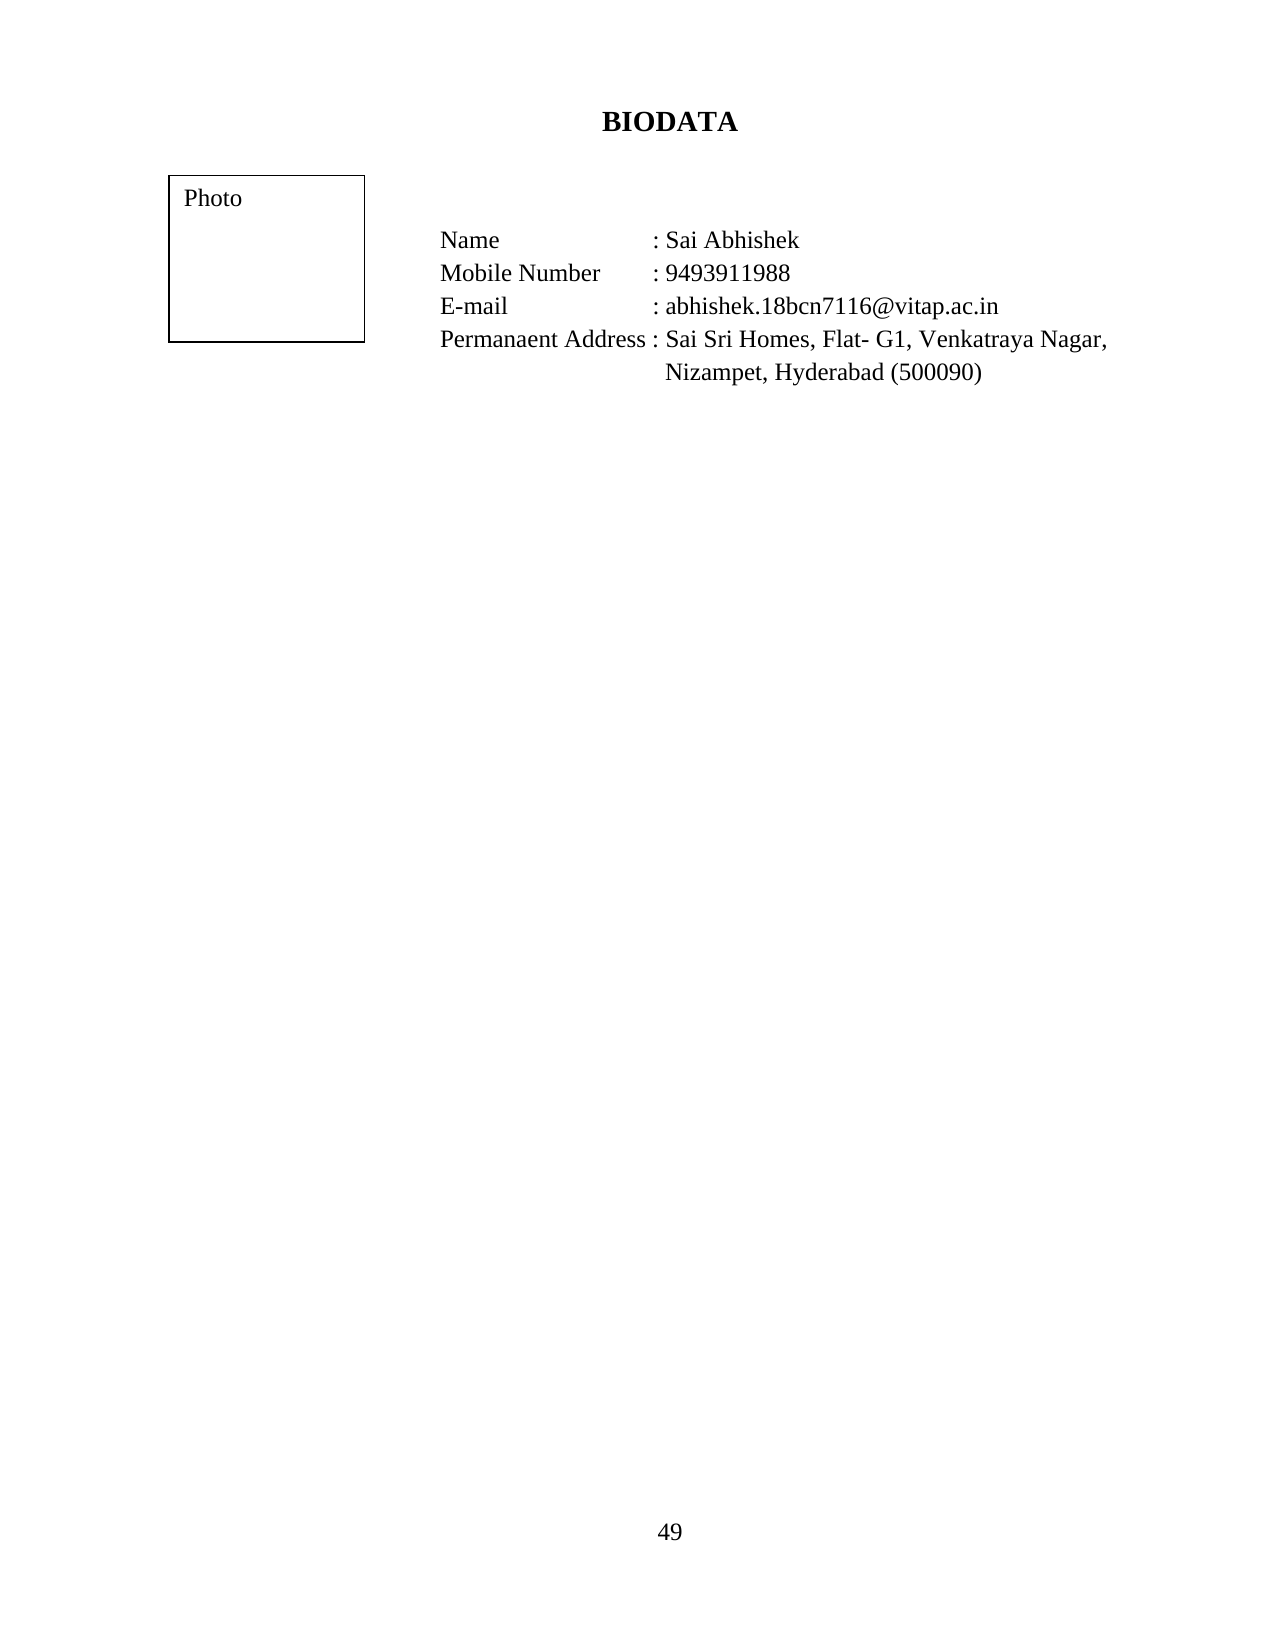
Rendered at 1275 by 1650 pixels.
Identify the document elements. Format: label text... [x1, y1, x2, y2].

text Permanaent Address : Sai Sri Homes, Flat- G1, Venkatraya Nagar, [177, 324, 1162, 353]
text BIODATA [177, 104, 1162, 137]
text Mobile Number : 9493911988 [365, 258, 1162, 287]
text Name : Sai Abhishek [365, 225, 1162, 254]
text Nizampet, Hyderabad (500090) [177, 357, 1162, 386]
text E-mail : abhishek.18bcn7116@vitap.ac.in [365, 291, 1162, 320]
